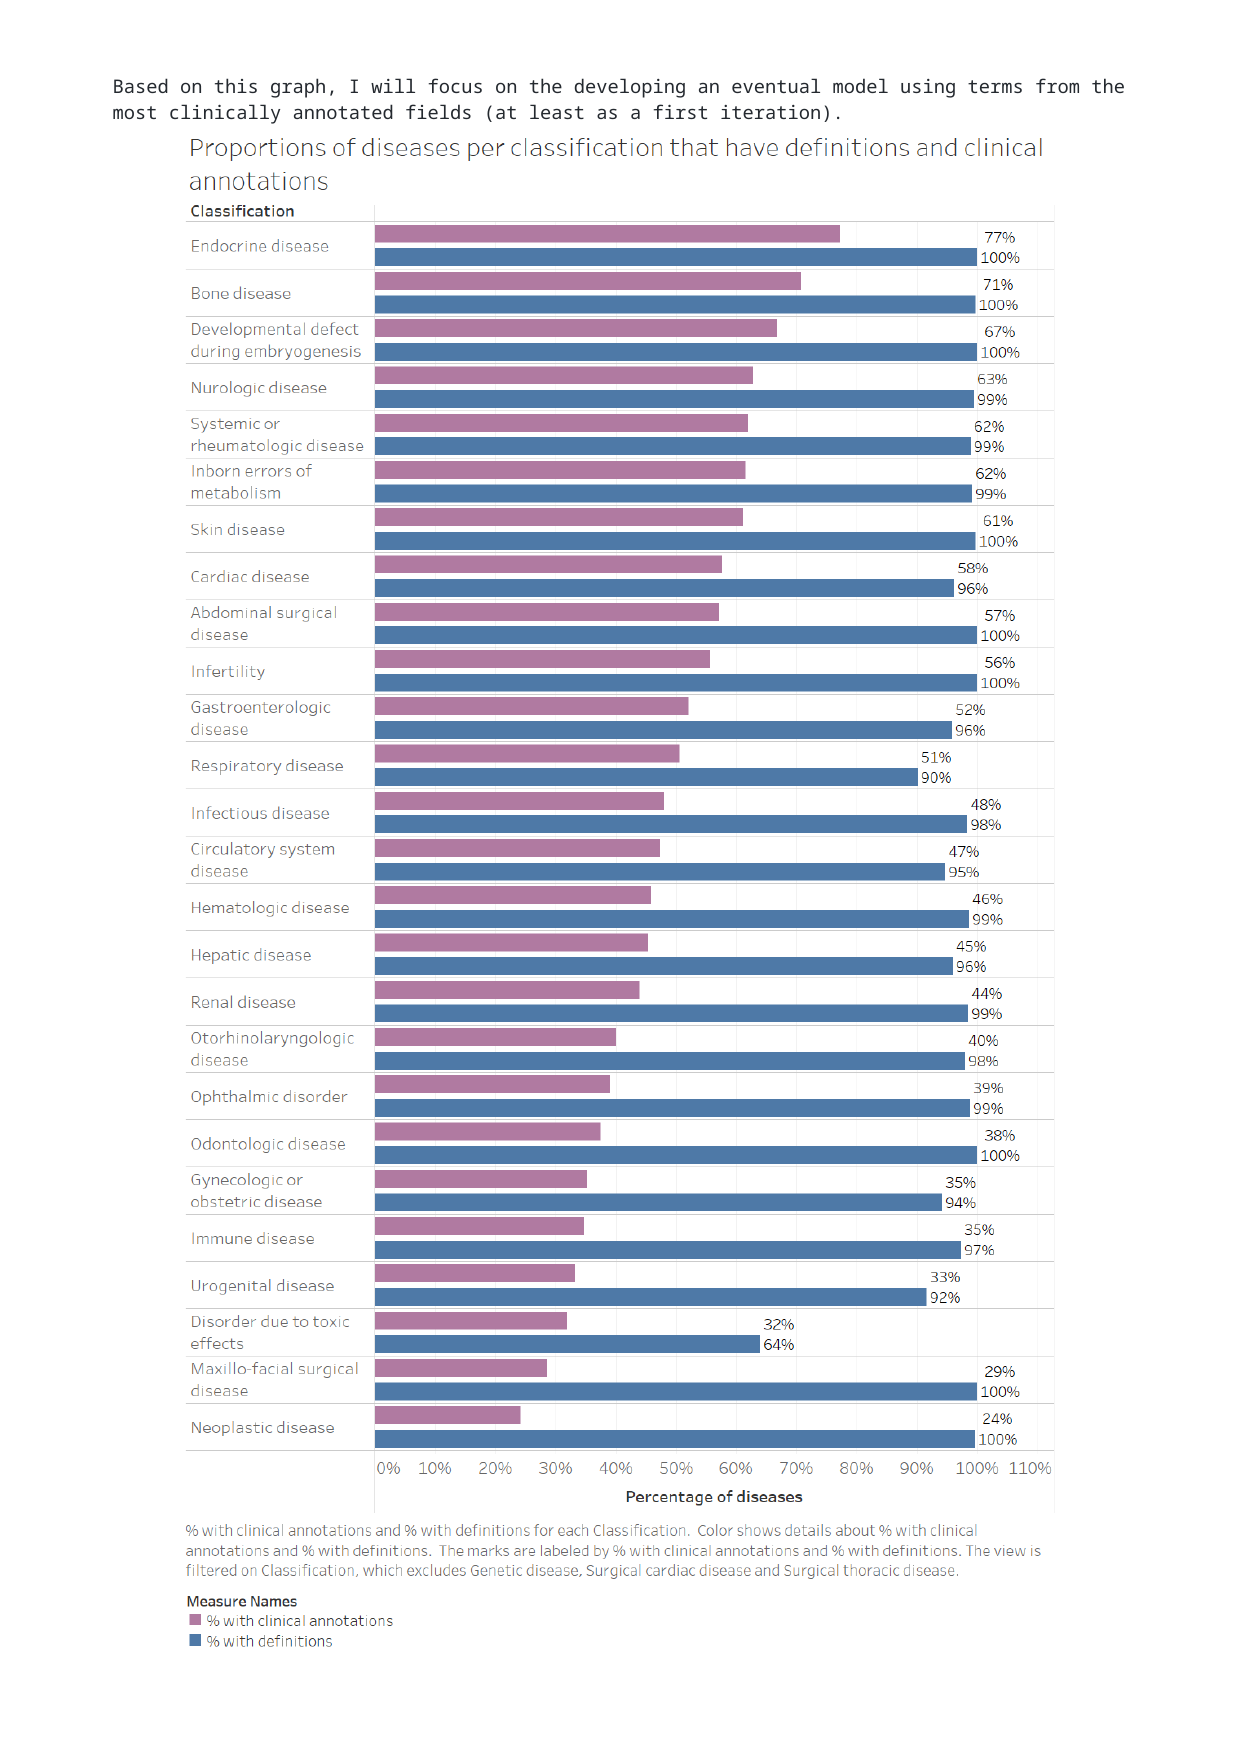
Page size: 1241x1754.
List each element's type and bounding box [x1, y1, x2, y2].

picture [185, 125, 1055, 1651]
text [112, 74, 1128, 125]
